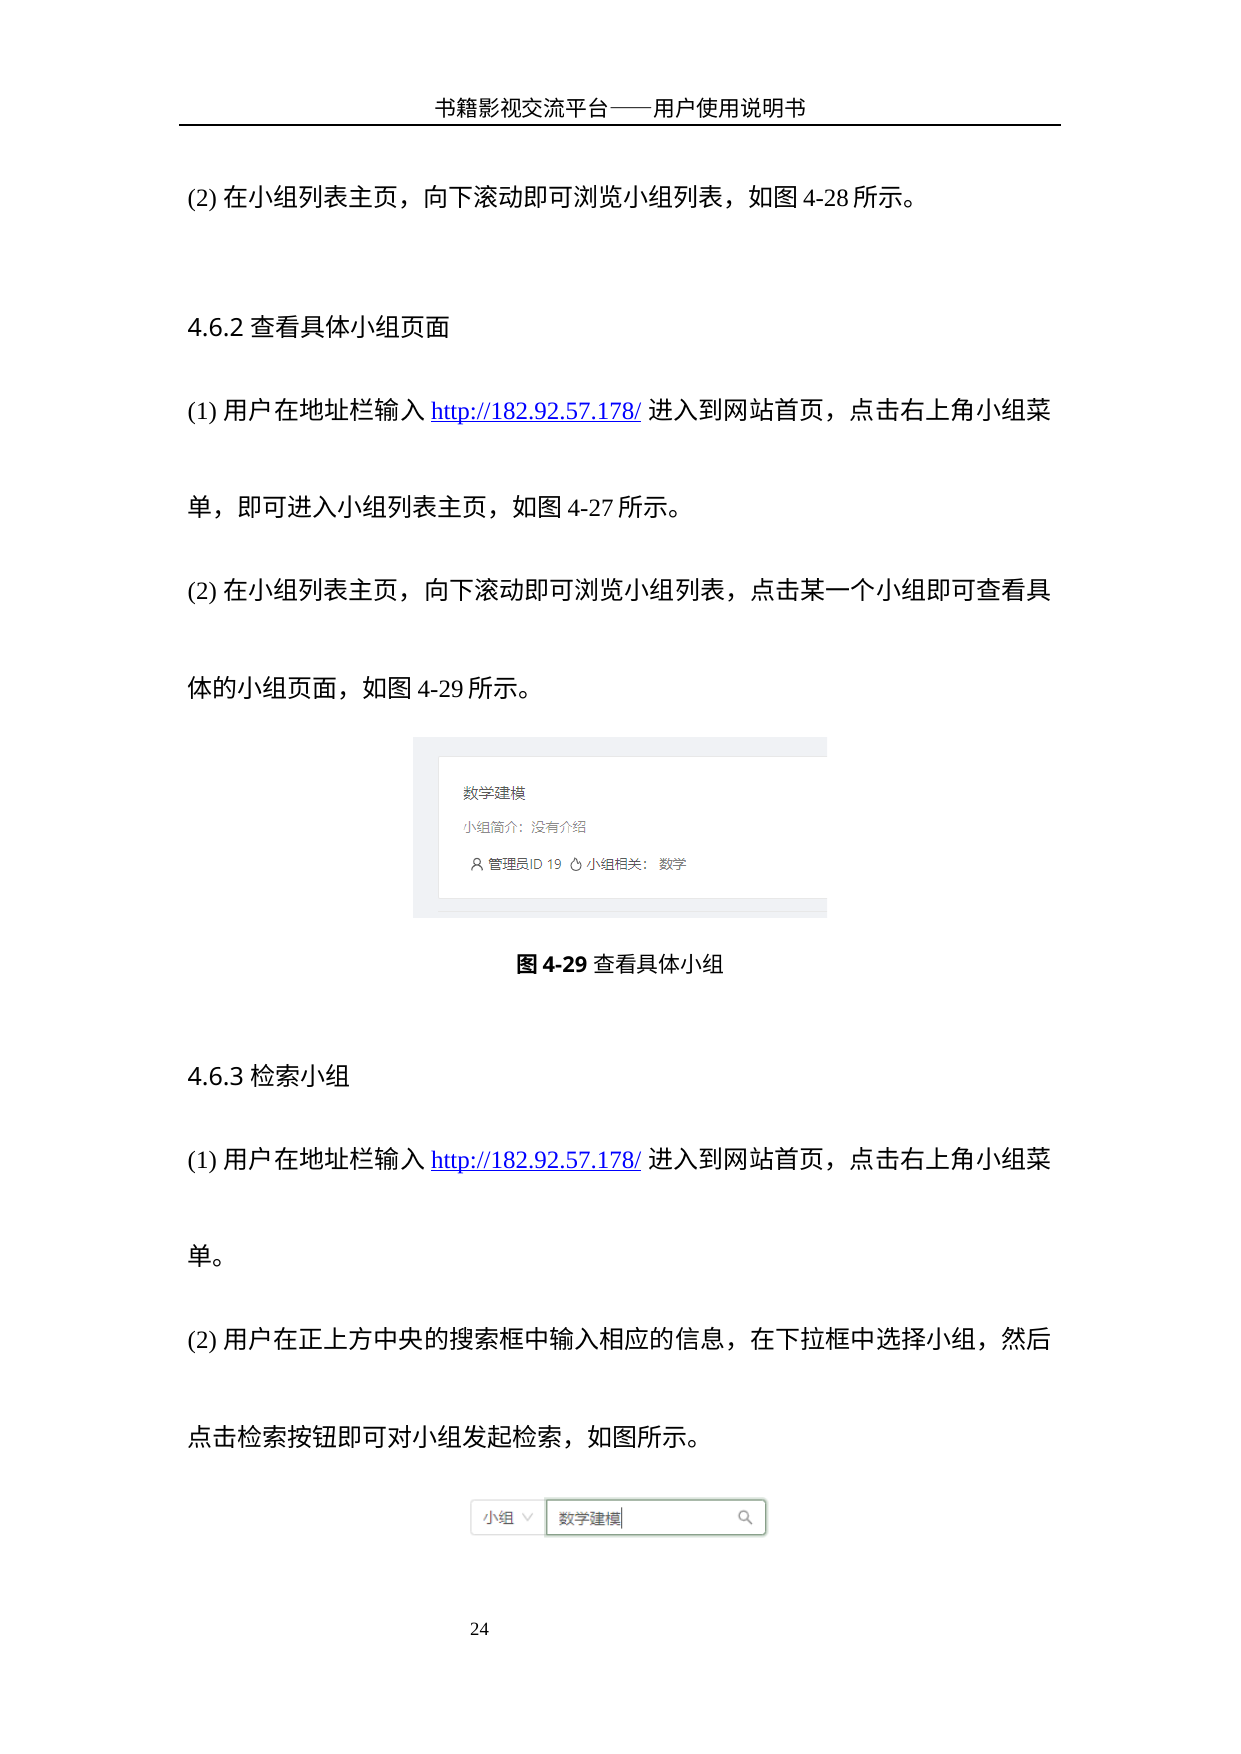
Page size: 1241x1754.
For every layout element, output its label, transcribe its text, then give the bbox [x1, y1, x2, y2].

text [187, 376, 1053, 538]
picture [413, 737, 828, 918]
text (2) 在小组列表主页，向下滚动即可浏览小组列表，如图4-28所示。 [187, 163, 1053, 228]
text (1) 用户在地址栏输入http://182.92.57.178/ 进入到网站首页，点击右上角小组菜单。 [187, 1125, 1053, 1287]
picture [444, 1486, 796, 1551]
text (2) 在小组列表主页，向下滚动即可浏览小组列表，点击某一个小组即可查看具体的小组页面，如图4-29所示。 [187, 556, 1053, 719]
text (2) 用户在正上方中央的搜索框中输入相应的信息，在下拉框中选择小组，然后点击检索按钮即可对小组发起检索，如图所示。 [187, 1305, 1053, 1468]
subtitle 4.6.2 查看具体小组页面 [187, 293, 1053, 358]
text 图4-29 查看具体小组 [187, 946, 1053, 979]
subtitle 4.6.3 检索小组 [187, 1042, 1053, 1107]
